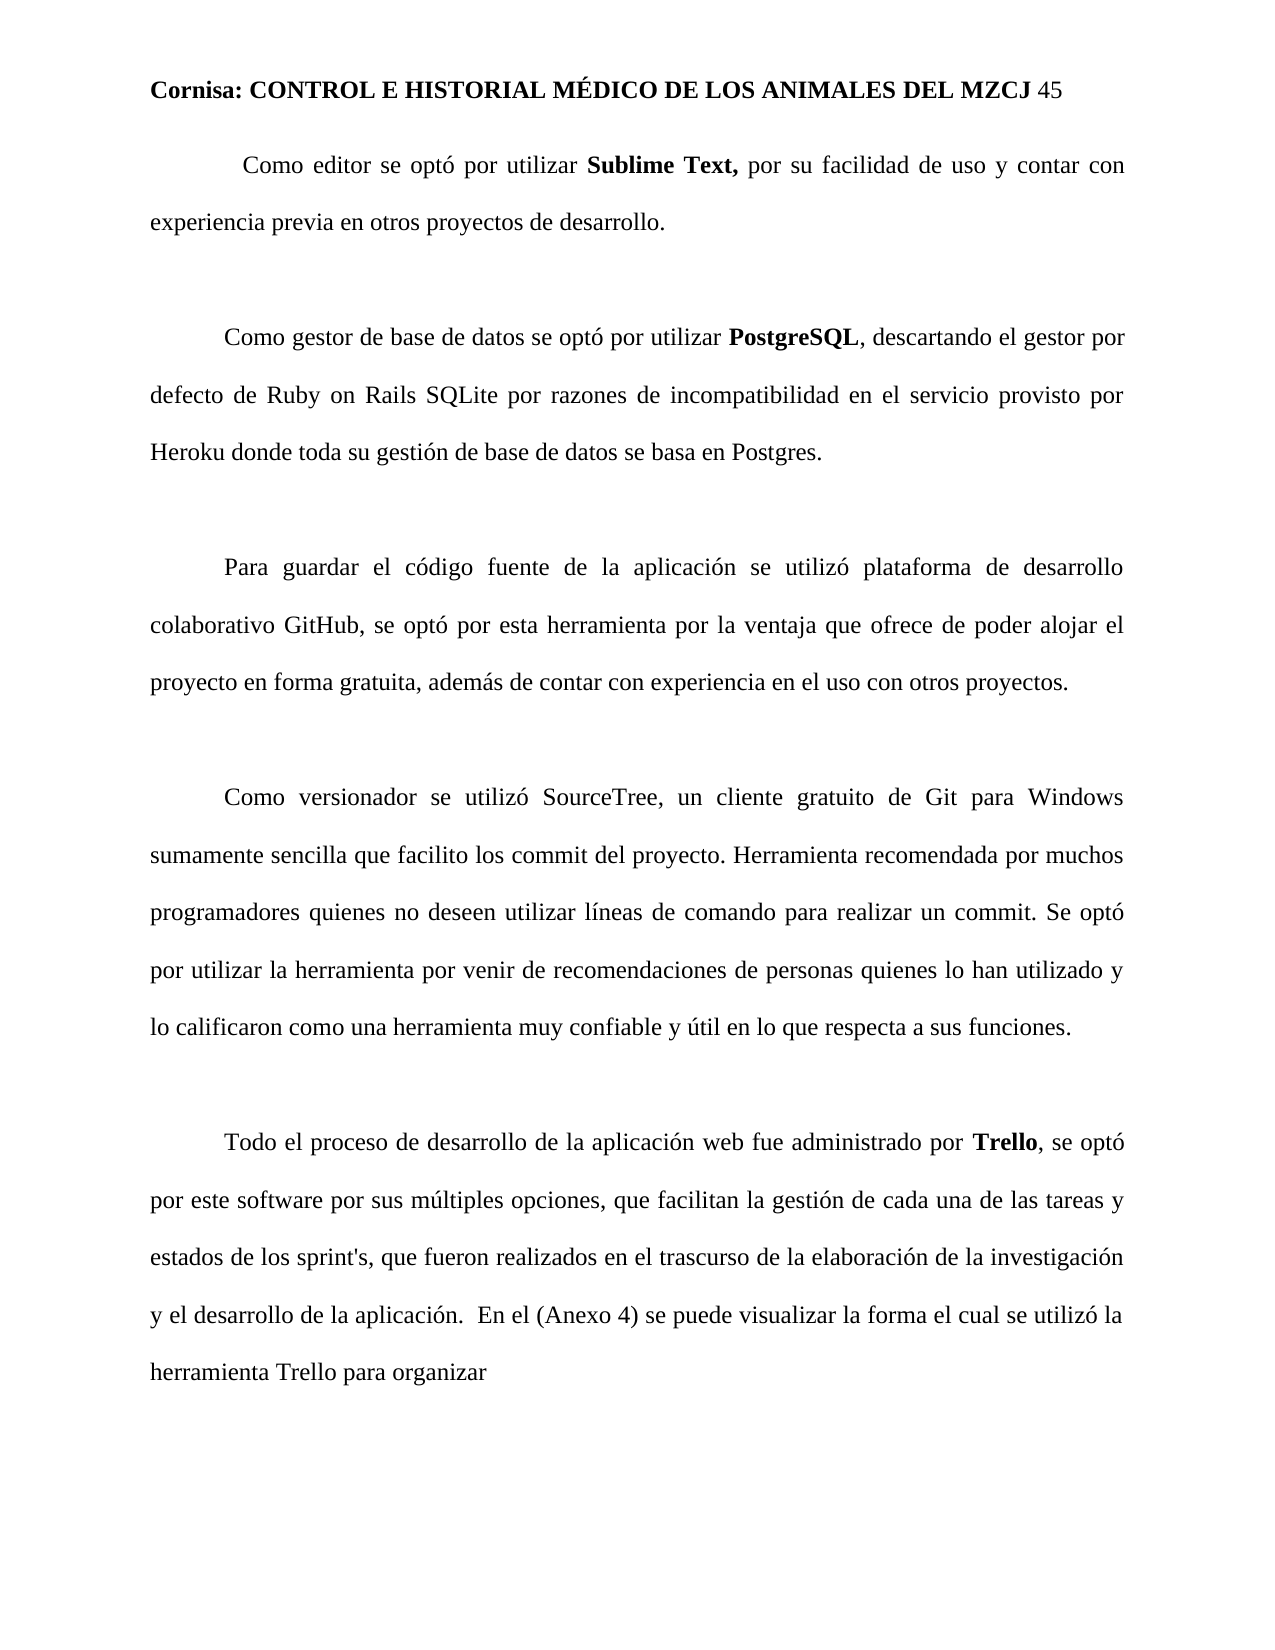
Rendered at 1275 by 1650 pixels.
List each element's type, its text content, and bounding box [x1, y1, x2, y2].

text Como versionador se utilizó SourceTree, un cliente gratuito de Git para Windows sumamente sencilla que facilito los commit del proyecto. Herramienta recomendada por muchos programadores quienes no deseen utilizar líneas de comando para realizar un commit. Se optó por utilizar la herramienta por venir de recomendaciones de personas quienes lo han utilizado y lo calificaron como una herramienta muy confiable y útil en lo que respecta a sus funciones. [150, 782, 1125, 1041]
text Para guardar el código fuente de la aplicación se utilizó plataforma de desarrollo colaborativo GitHub, se optó por esta herramienta por la ventaja que ofrece de poder alojar el proyecto en forma gratuita, además de contar con experiencia en el uso con otros proyectos. [150, 552, 1125, 696]
text Como editor se optó por utilizar Sublime Text, por su facilidad de uso y contar con experiencia previa en otros proyectos de desarrollo. [150, 150, 1125, 236]
text Como gestor de base de datos se optó por utilizar PostgreSQL, descartando el gestor por defecto de Ruby on Rails SQLite por razones de incompatibilidad en el servicio provisto por Heroku donde toda su gestión de base de datos se basa en Postgres. [150, 322, 1125, 466]
text Todo el proceso de desarrollo de la aplicación web fue administrado por Trello, se optó por este software por sus múltiples opciones, que facilitan la gestión de cada una de las tareas y estados de los sprint's, que fueron realizados en el trascurso de la elaboración de la investigación y el desarrollo de la aplicación. En el (Anexo 4) se puede visualizar la forma el cual se utilizó la herramienta Trello para organizar [150, 1127, 1125, 1386]
